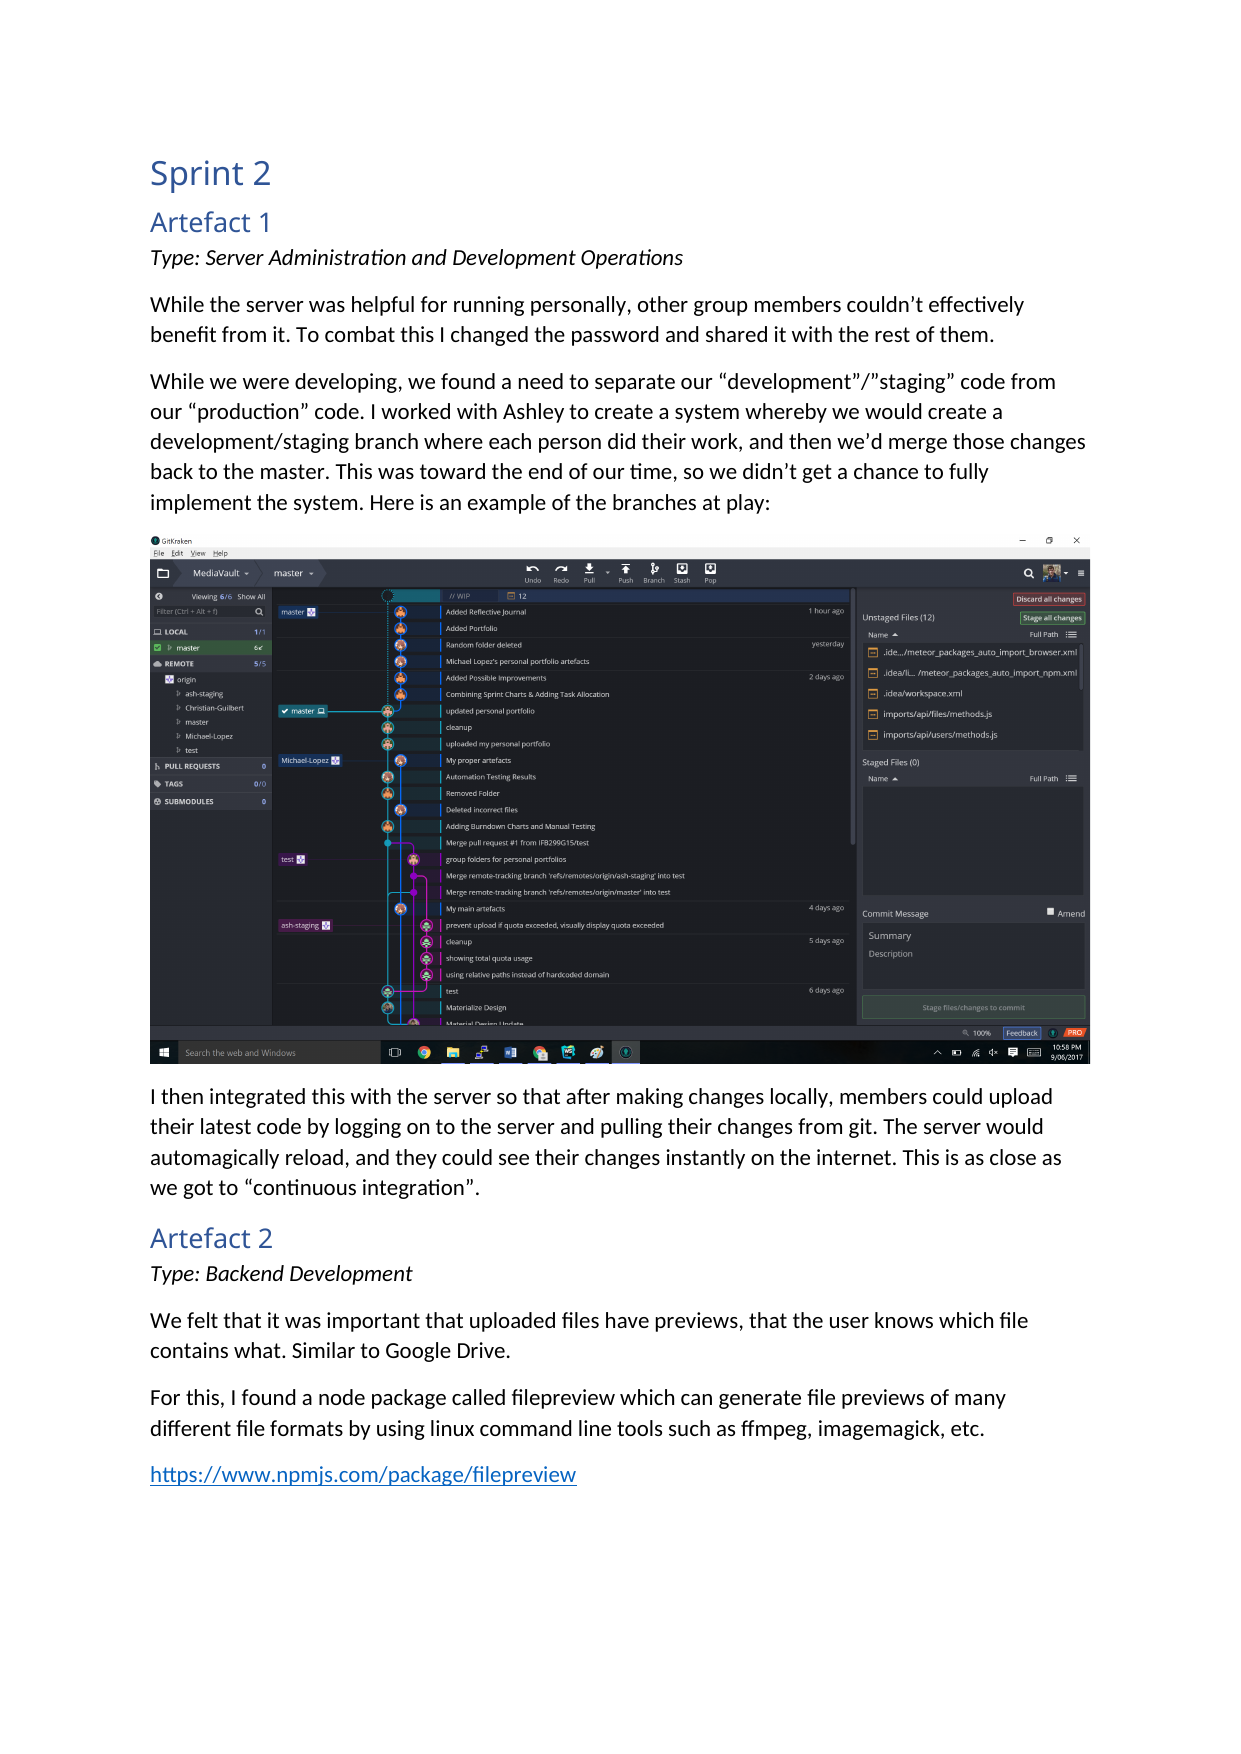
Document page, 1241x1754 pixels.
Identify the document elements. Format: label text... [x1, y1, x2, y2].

subtitle Artefact 2 [150, 1220, 1090, 1257]
subtitle Sprint 2 [150, 150, 1090, 195]
text Type: Server Administration and Development Operations [150, 243, 1090, 271]
text I then integrated this with the server so that after making changes locally, members could upload their latest code by logging on to the server and pulling their changes from git. The server would automagically reload, and they could see their changes instantly on the internet. This is as close as we got to “continuous integration”. [150, 1082, 1090, 1201]
text We felt that it was important that uploaded files have previews, that the user knows which file contains what. Similar to Google Drive. [150, 1306, 1090, 1365]
text https://www.npmjs.com/package/filepreview [150, 1461, 1090, 1489]
picture [150, 534, 1091, 1064]
text Type: Backend Development [150, 1259, 1090, 1288]
subtitle Artefact 1 [150, 203, 1090, 240]
text While we were developing, we found a need to separate our “development”/”staging” code from our “production” code. I worked with Ashley to create a system whereby we would create a development/staging branch where each person did their work, and then we’d merge those changes back to the master. This was toward the end of our time, so we didn’t get a chance to fully implement the system. Here is an example of the branches at play: [150, 367, 1090, 516]
text For this, I found a node package called filepreview which can generate file previews of many different file formats by using linux command line tools such as ffmpeg, imagemagick, etc. [150, 1383, 1090, 1442]
text While the server was helpful for running personally, other group members couldn’t effectively benefit from it. To combat this I changed the password and shared it with the rest of them. [150, 290, 1090, 348]
